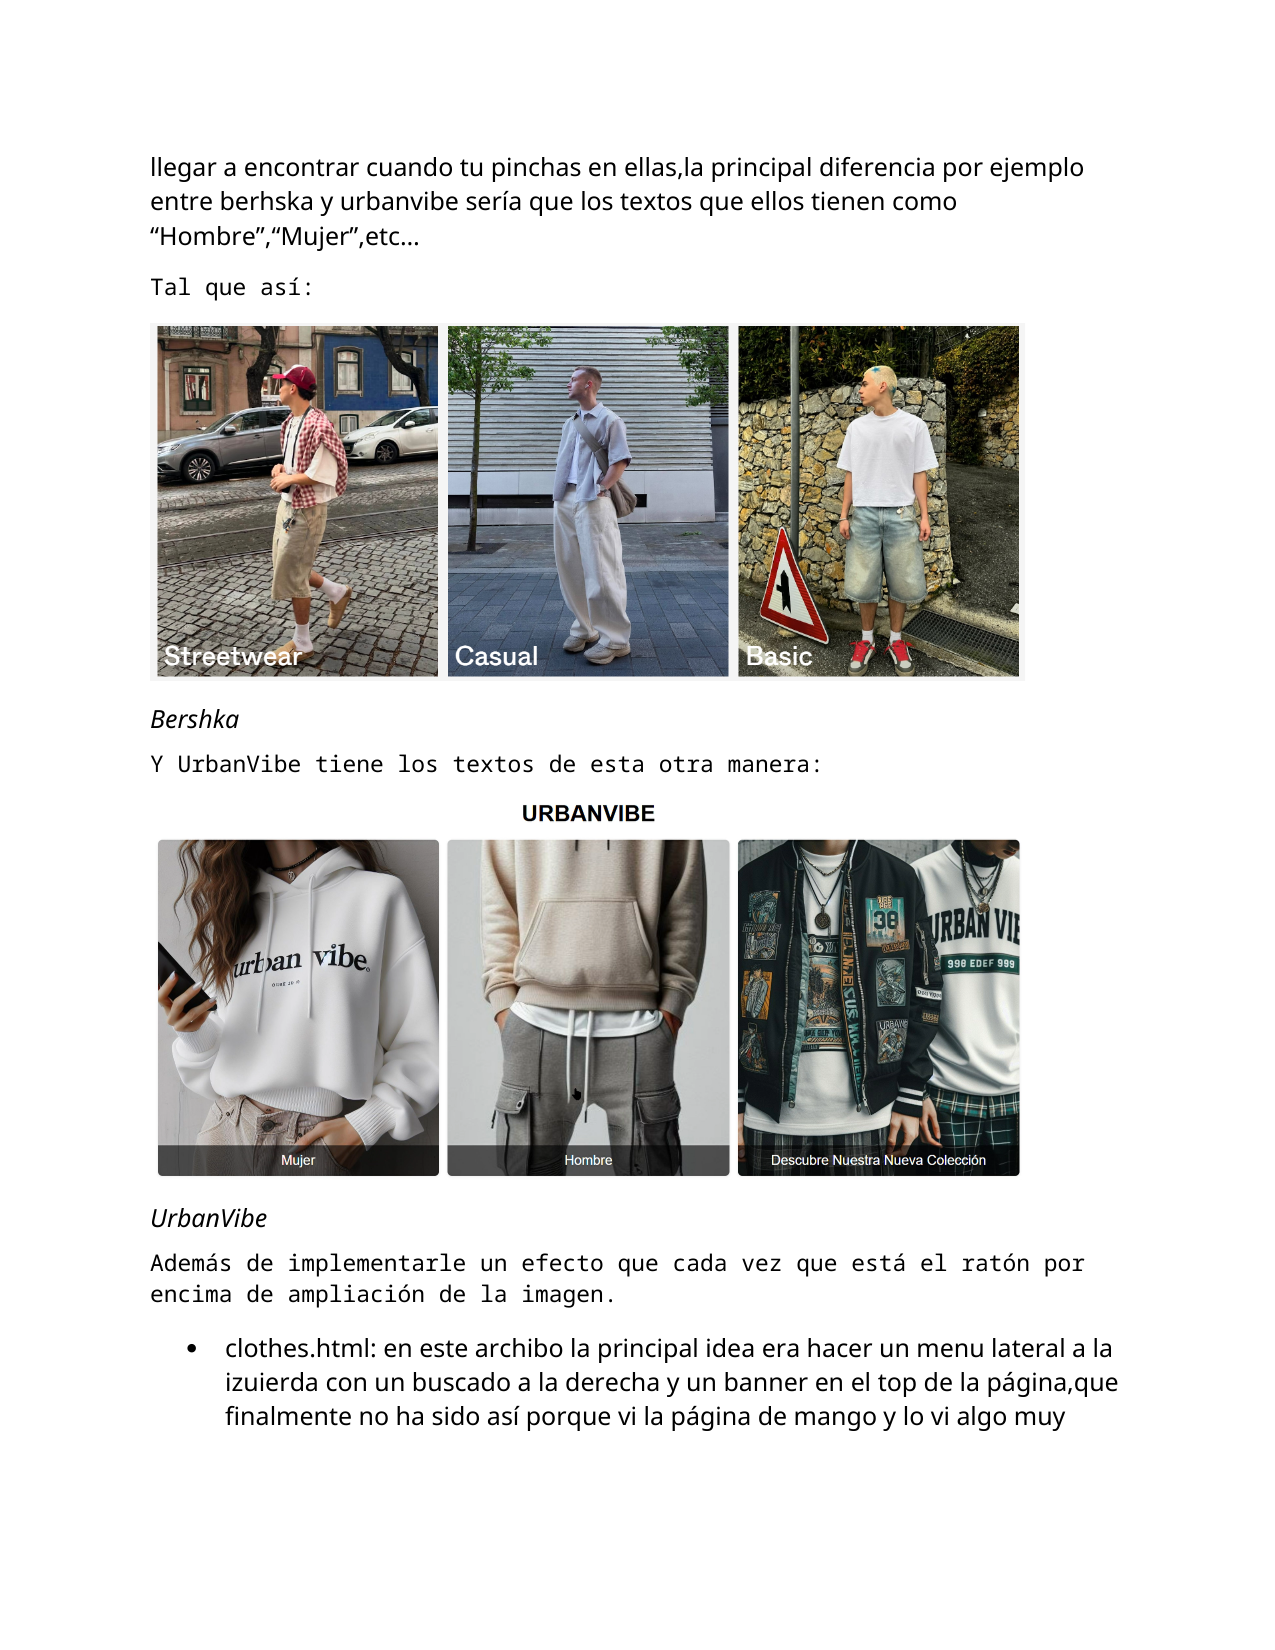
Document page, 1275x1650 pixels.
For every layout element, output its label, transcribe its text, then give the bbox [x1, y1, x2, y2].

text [150, 150, 1125, 252]
picture [150, 323, 1025, 681]
text Además de implementarle un efecto que cada vez que está el ratón por encima de ampliación de la imagen. [150, 1247, 1125, 1309]
text UrbanVibe [150, 1201, 1125, 1234]
text Y UrbanVibe tiene los textos de esta otra manera: [150, 748, 1125, 780]
text Bershka [150, 702, 1125, 736]
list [187, 1330, 1125, 1433]
text Tal que así: [150, 271, 1125, 302]
picture [150, 800, 1025, 1180]
